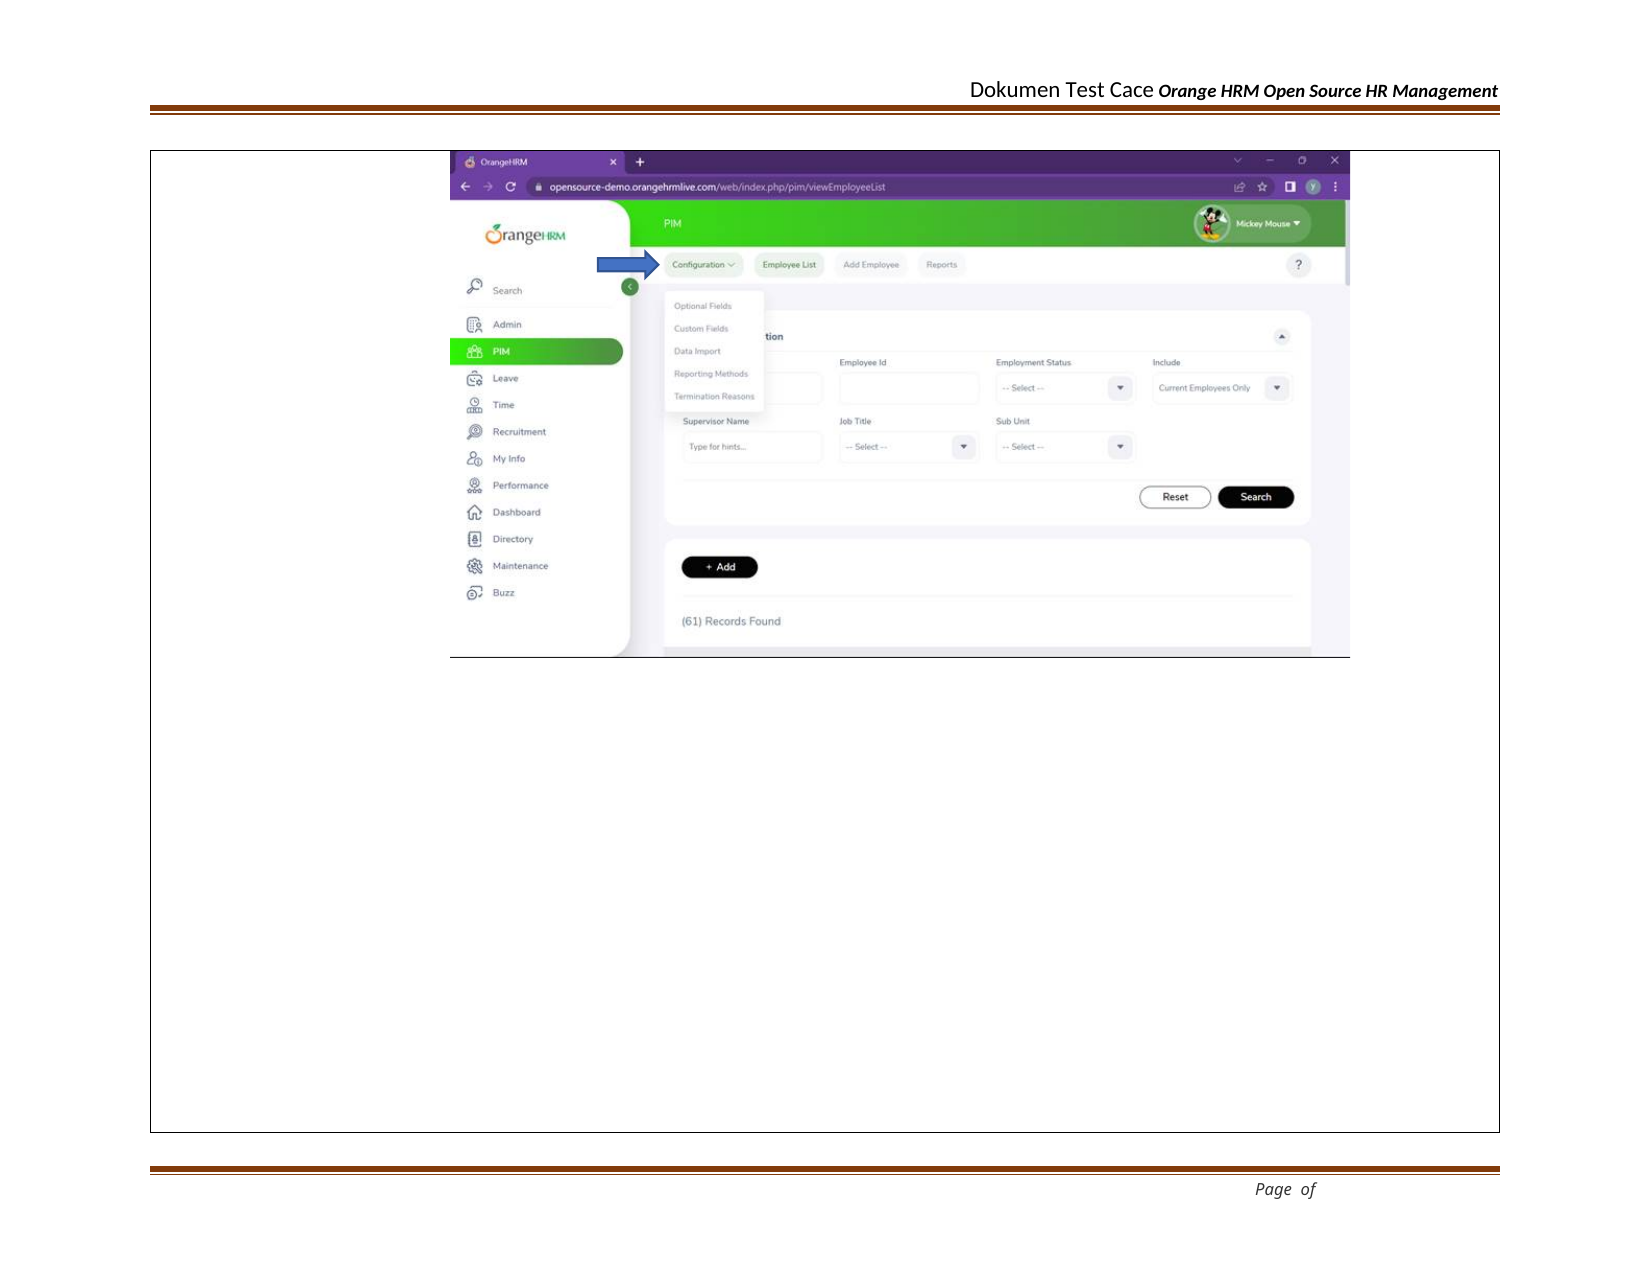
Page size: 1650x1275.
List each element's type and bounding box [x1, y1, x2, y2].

table_cell [151, 151, 1499, 1132]
picture [450, 151, 1350, 658]
